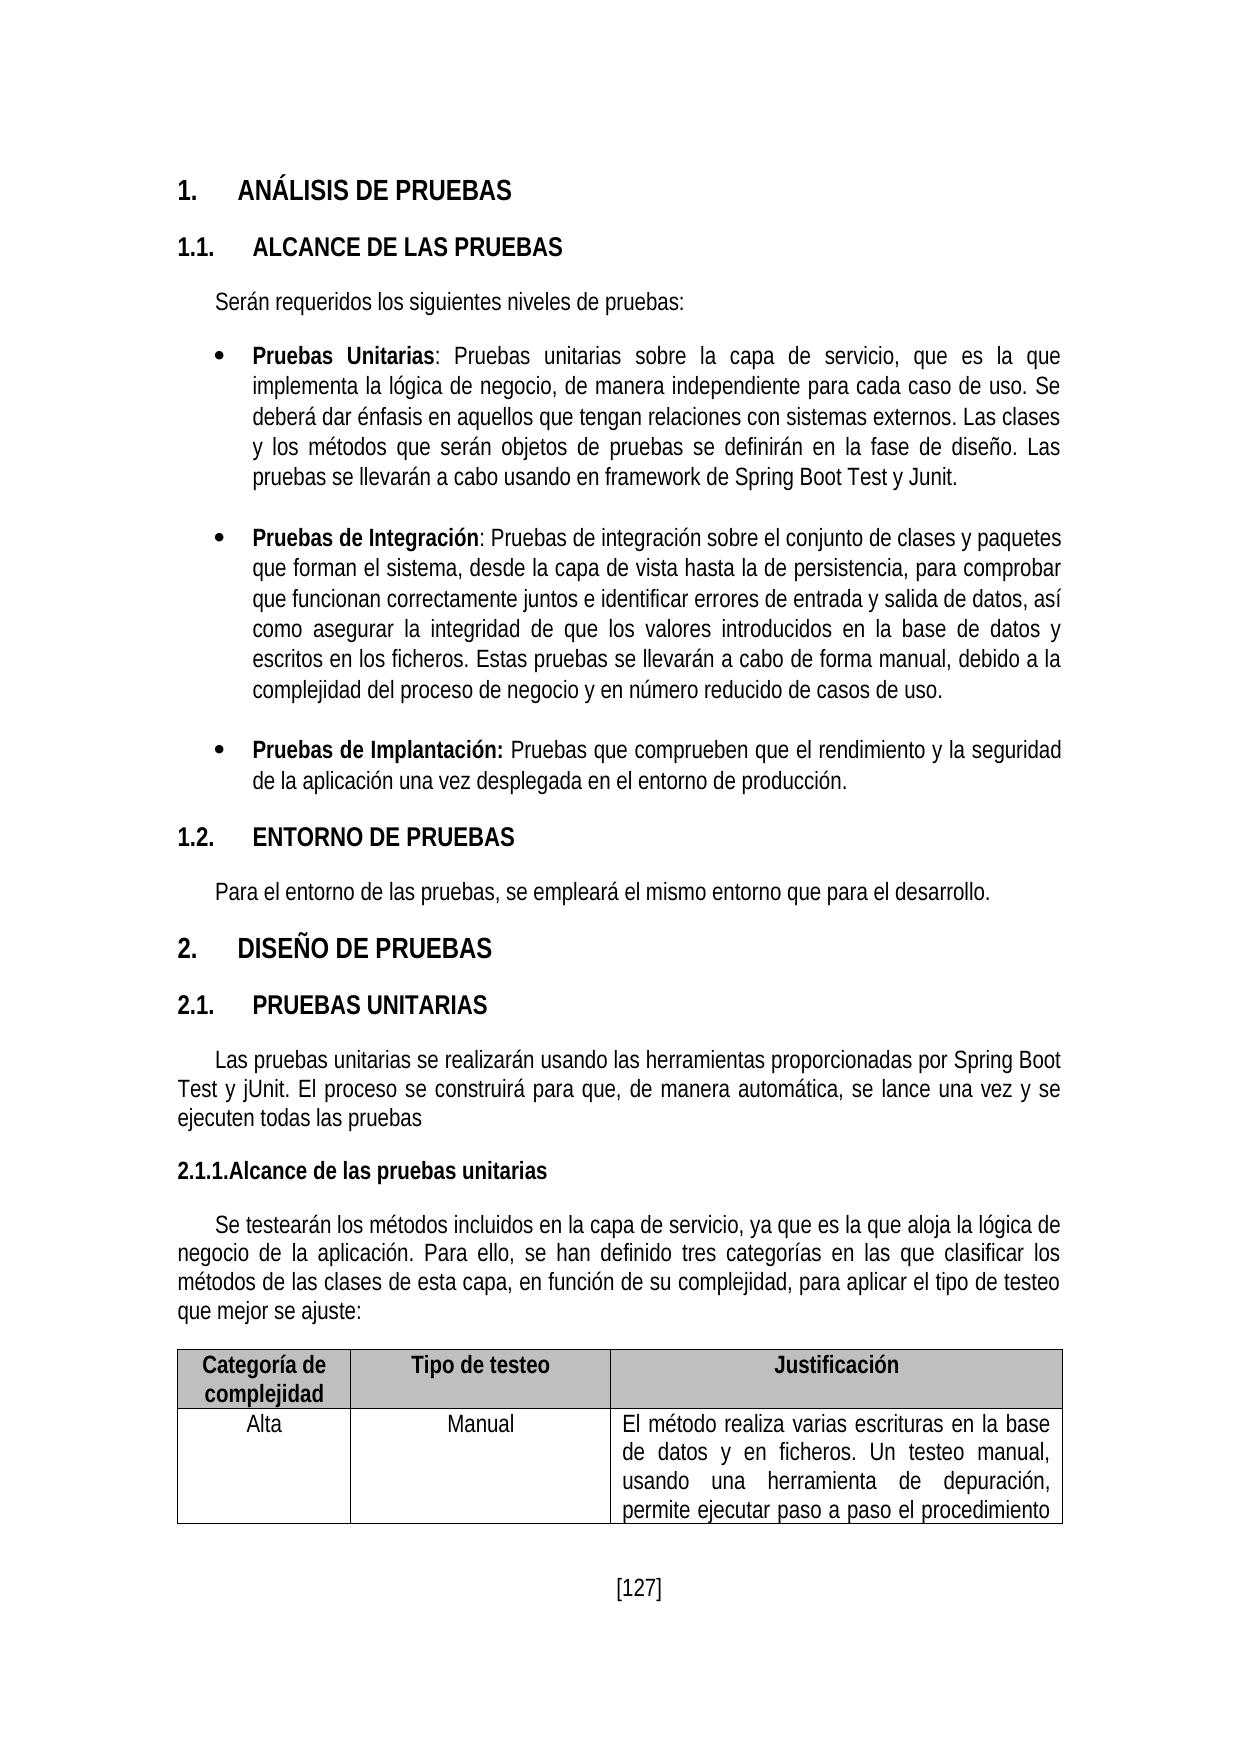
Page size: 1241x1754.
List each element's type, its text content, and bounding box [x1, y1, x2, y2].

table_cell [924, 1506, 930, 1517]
text Serán requeridos los siguientes niveles de pruebas: [177, 287, 1063, 316]
text Se testearán los métodos incluidos en la capa de servicio, ya que es la que aloja la lógica de negocio de la aplicación. Para ello, se han definido tres categorías en las que clasificar los métodos de las clases de esta capa, en función de su complejidad, para aplicar el tipo de testeo que mejor se ajuste: [177, 1210, 1063, 1324]
subtitle Alcance de las pruebas unitarias [177, 1156, 1063, 1185]
list Pruebas de Integración: Pruebas de integración sobre el conjunto de clases y paquetes que forman el sistema, desde la capa de vista hasta la de persistencia, para comprobar que funcionan correctamente juntos e identificar errores de entrada y salida de datos, así como asegurar la integridad de que los valores introducidos en la base de datos y escritos en los ficheros. Estas pruebas se llevarán a cabo de forma manual, debido a la complejidad del proceso de negocio y en número reducido de casos de uso. [215, 523, 1063, 703]
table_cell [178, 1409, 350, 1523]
subtitle DISEÑO DE PRUEBAS [177, 931, 1063, 964]
text Las pruebas unitarias se realizarán usando las herramientas proporcionadas por Spring Boot Test y jUnit. El proceso se construirá para que, de manera automática, se lance una vez y se ejecuten todas las pruebas [177, 1045, 1063, 1131]
subtitle ENTORNO DE PRUEBAS [177, 821, 1063, 852]
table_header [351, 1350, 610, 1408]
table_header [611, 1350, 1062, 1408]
subtitle ALCANCE DE LAS PRUEBAS [177, 231, 1063, 262]
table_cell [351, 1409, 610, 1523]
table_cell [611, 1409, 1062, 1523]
subtitle ANÁLISIS DE PRUEBAS [177, 173, 1063, 206]
list Pruebas de Implantación: Pruebas que comprueben que el rendimiento y la seguridad de la aplicación una vez desplegada en el entorno de producción. [215, 735, 1063, 794]
list Pruebas Unitarias: Pruebas unitarias sobre la capa de servicio, que es la que implementa la lógica de negocio, de manera independiente para cada caso de uso. Se deberá dar énfasis en aquellos que tengan relaciones con sistemas externos. Las clases y los métodos que serán objetos de pruebas se definirán en la fase de diseño. Las pruebas se llevarán a cabo usando en framework de Spring Boot Test y Junit. [215, 341, 1063, 491]
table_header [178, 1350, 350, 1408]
text Para el entorno de las pruebas, se empleará el mismo entorno que para el desarrollo. [215, 877, 1063, 906]
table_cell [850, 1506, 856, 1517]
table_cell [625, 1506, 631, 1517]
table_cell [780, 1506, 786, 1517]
subtitle PRUEBAS UNITARIAS [177, 989, 1063, 1020]
